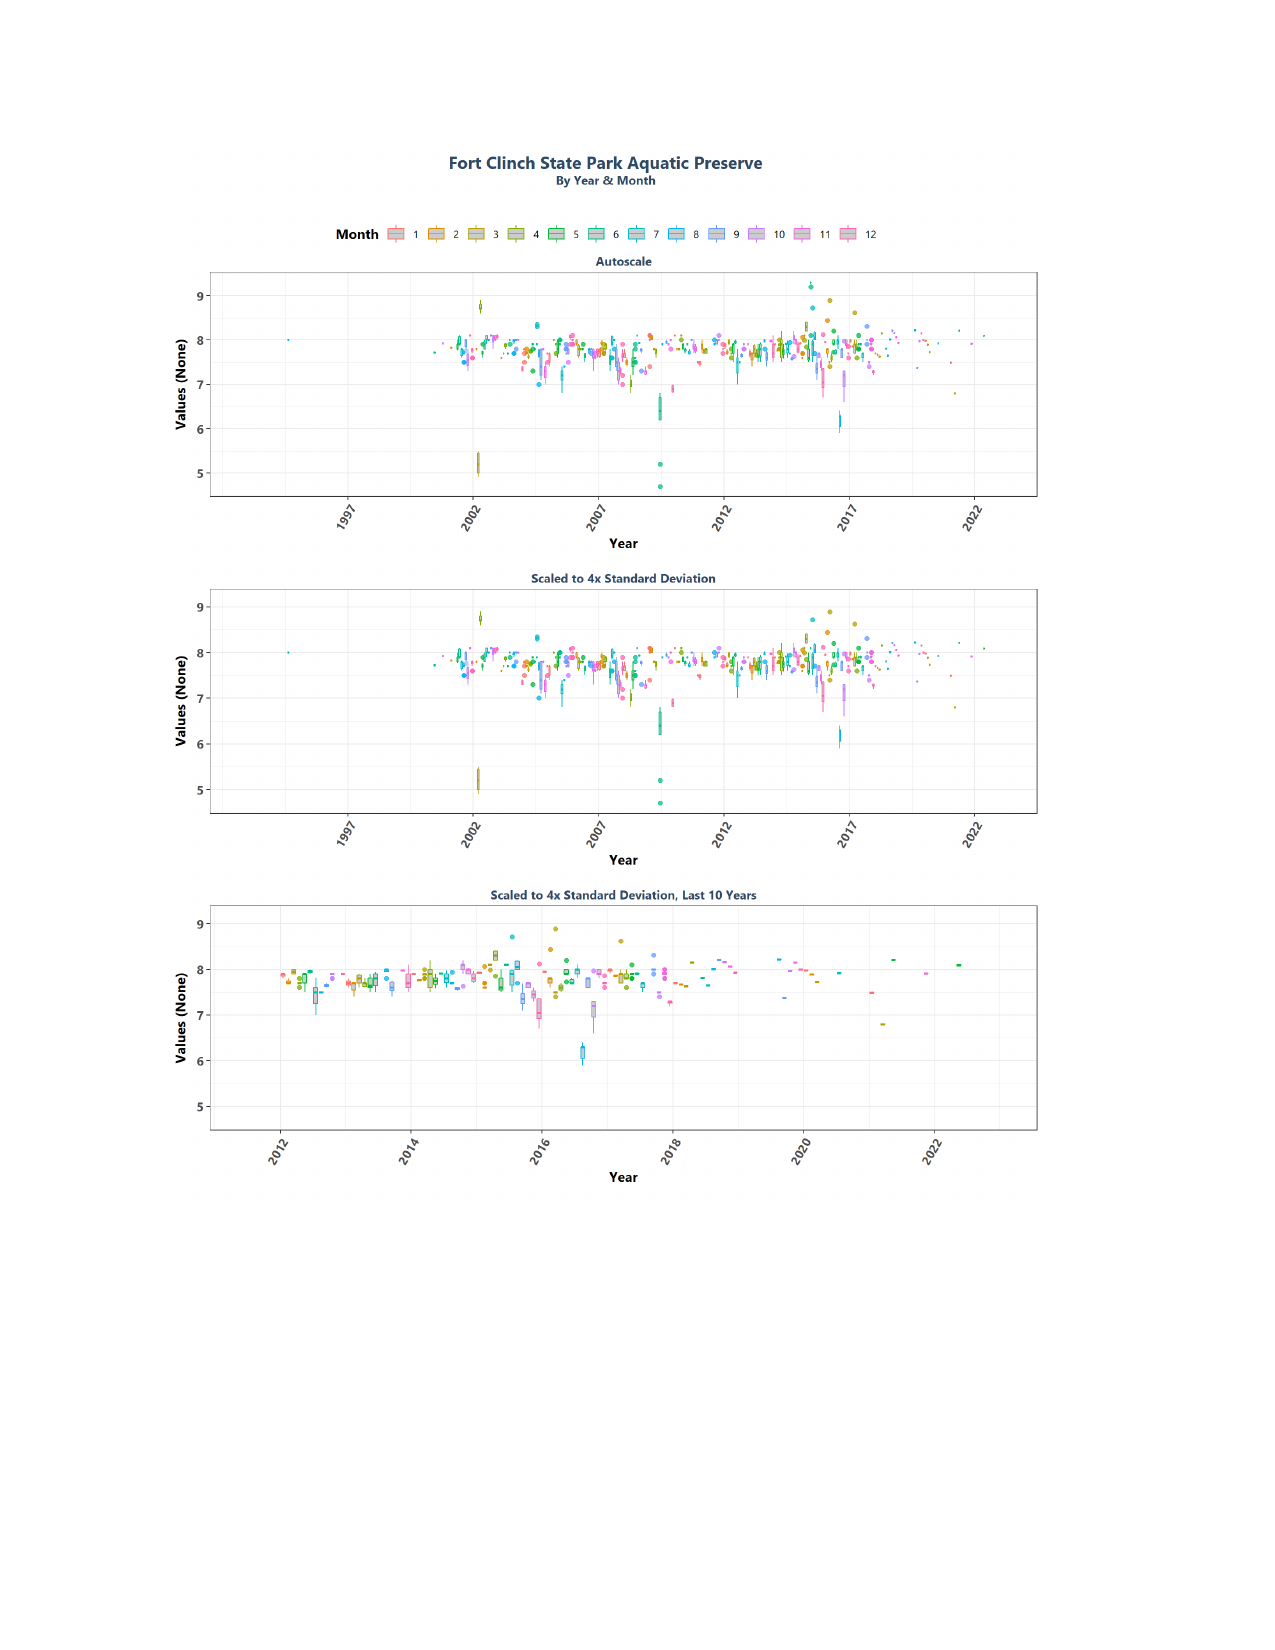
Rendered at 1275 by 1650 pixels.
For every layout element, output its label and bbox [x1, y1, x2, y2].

picture [168, 150, 1044, 1200]
